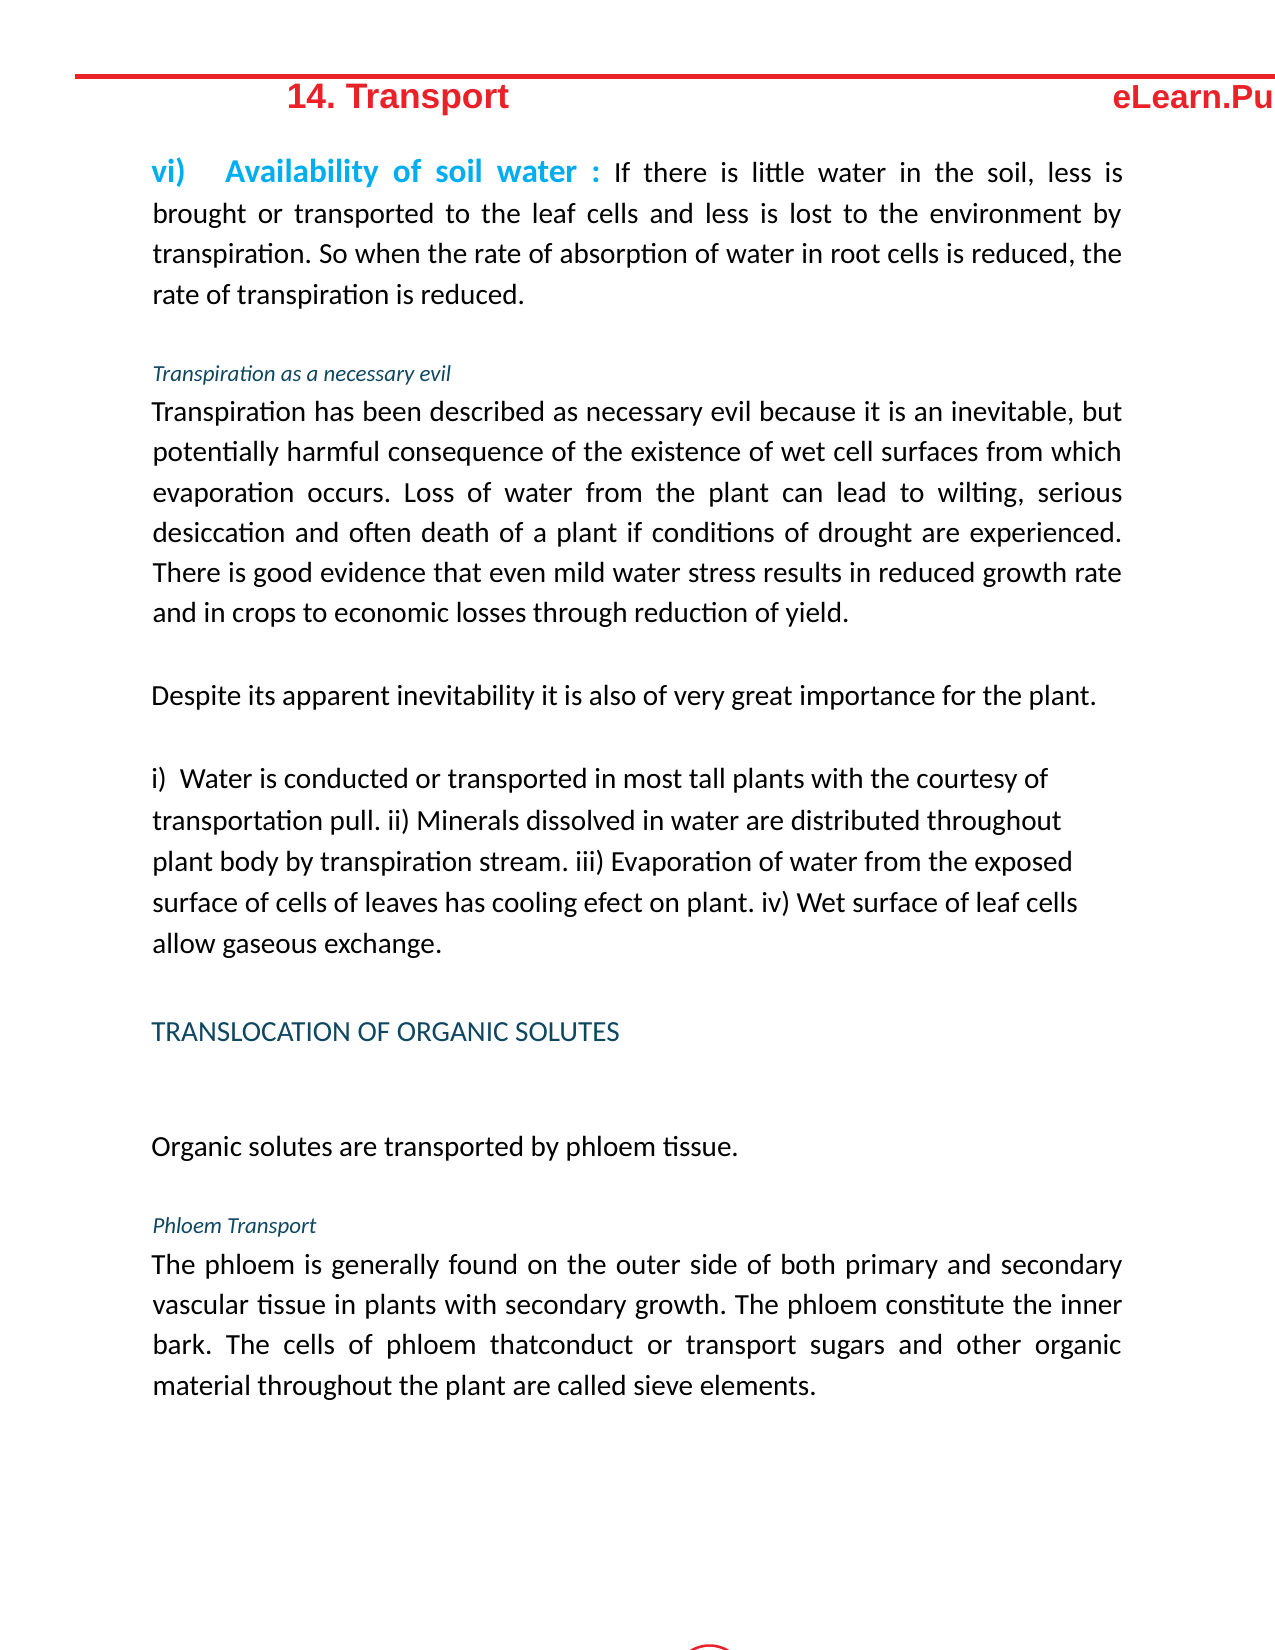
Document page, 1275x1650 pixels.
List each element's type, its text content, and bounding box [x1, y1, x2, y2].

text Organic solutes are transported by phloem tissue. [151, 1128, 1123, 1164]
subtitle TRANSLOCATION OF ORGANIC SOLUTES [151, 1013, 1125, 1048]
subtitle Transpiration as a necessary evil [152, 359, 1125, 387]
text i) Water is conducted or transported in most tall plants with the courtesy of transportation pull. ii) Minerals dissolved in water are distributed throughout plant body by transpiration stream. iii) Evaporation of water from the exposed surface of cells of leaves has cooling efect on plant. iv) Wet surface of leaf cells allow gaseous exchange. [151, 761, 1094, 961]
text Despite its apparent inevitability it is also of very great importance for the plant. [151, 677, 1123, 713]
text Transpiration has been described as necessary evil because it is an inevitable, but potentially harmful consequence of the existence of wet cell surfaces from which evaporation occurs. Loss of water from the plant can lead to wilting, serious desiccation and often death of a plant if conditions of drought are experienced. There is good evidence that even mild water stress results in reduced growth rate and in crops to economic losses through reduction of yield. [151, 393, 1123, 630]
text The phloem is generally found on the outer side of both primary and secondary vascular tissue in plants with secondary growth. The phloem constitute the inner bark. The cells of phloem thatconduct or transport sugars and other organic material throughout the plant are called sieve elements. [151, 1246, 1123, 1402]
subtitle Phloem Transport [152, 1212, 1125, 1240]
list Availability of soil water : If there is little water in the soil, less is brought or transported to the leaf cells and less is lost to the environment by transpiration. So when the rate of absorption of water in root cells is reduced, the rate of transpiration is reduced. [151, 150, 1123, 311]
